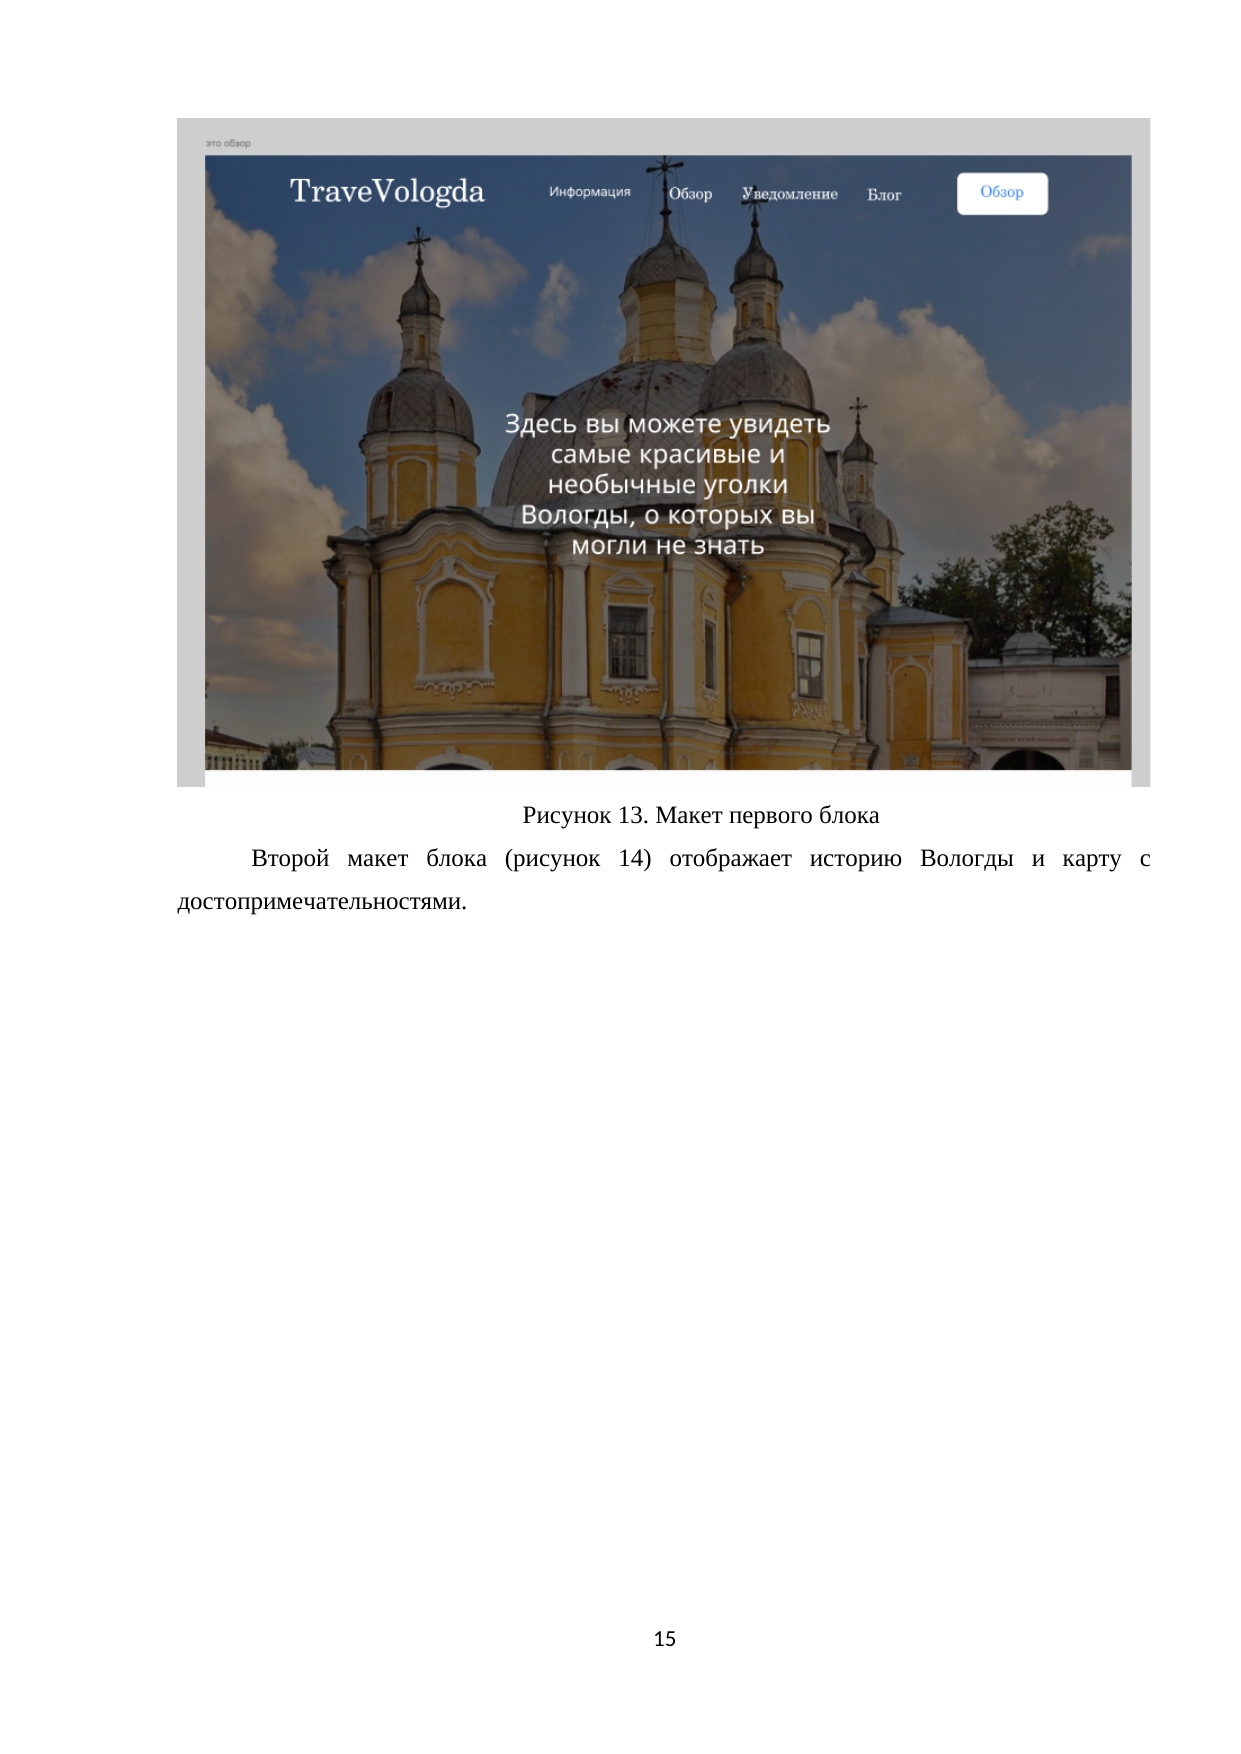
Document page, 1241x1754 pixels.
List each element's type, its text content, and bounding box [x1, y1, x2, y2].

picture [177, 118, 1151, 787]
text Второй макет блока (рисунок 14) отображает историю Вологды и карту с достопримечательностями. [177, 843, 1152, 915]
text Рисунок 13. Макет первого блока [177, 800, 1152, 829]
